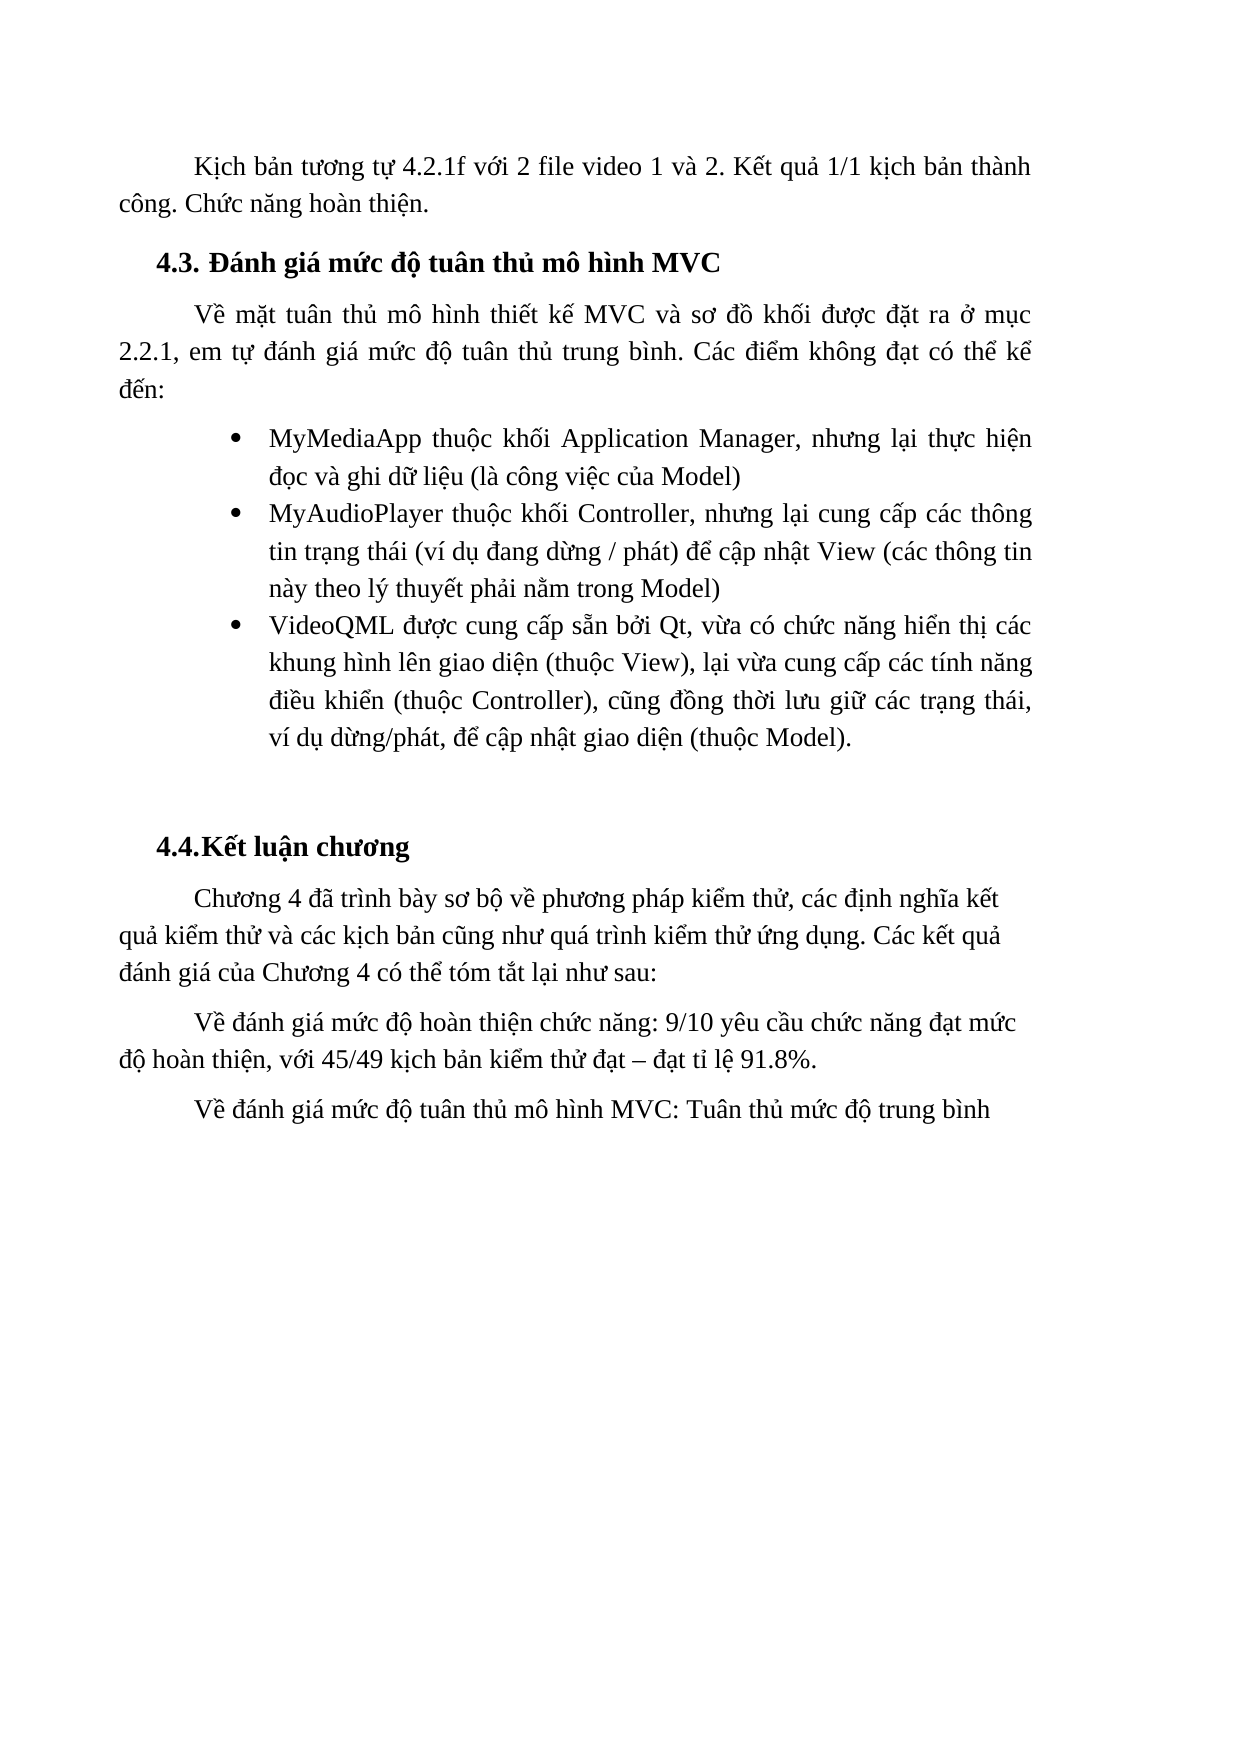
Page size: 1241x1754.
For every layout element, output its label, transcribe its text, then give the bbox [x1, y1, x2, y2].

list MyAudioPlayer thuộc khối Controller, nhưng lại cung cấp các thông tin trạng thái (ví dụ đang dừng / phát) để cập nhật View (các thông tin này theo lý thuyết phải nằm trong Model) [231, 497, 1033, 603]
text Chương 4 đã trình bày sơ bộ về phương pháp kiểm thử, các định nghĩa kết quả kiểm thử và các kịch bản cũng như quá trình kiểm thử ứng dụng. Các kết quả đánh giá của Chương 4 có thể tóm tắt lại như sau: [118, 882, 1033, 987]
text Về mặt tuân thủ mô hình thiết kế MVC và sơ đồ khối được đặt ra ở mục 2.2.1, em tự đánh giá mức độ tuân thủ trung bình. Các điểm không đạt có thể kể đến: [118, 298, 1033, 404]
list VideoQML được cung cấp sẵn bởi Qt, vừa có chức năng hiển thị các khung hình lên giao diện (thuộc View), lại vừa cung cấp các tính năng điều khiển (thuộc Controller), cũng đồng thời lưu giữ các trạng thái, ví dụ dừng/phát, để cập nhật giao diện (thuộc Model). [231, 609, 1033, 752]
subtitle Kết luận chương [156, 829, 1033, 863]
text Về đánh giá mức độ hoàn thiện chức năng: 9/10 yêu cầu chức năng đạt mức độ hoàn thiện, với 45/49 kịch bản kiểm thử đạt – đạt tỉ lệ 91.8%. [118, 1006, 1033, 1074]
list MyMediaApp thuộc khối Application Manager, nhưng lại thực hiện đọc và ghi dữ liệu (là công việc của Model) [231, 422, 1033, 491]
text Kịch bản tương tự 4.2.1f với 2 file video 1 và 2. Kết quả 1/1 kịch bản thành công. Chức năng hoàn thiện. [118, 150, 1033, 218]
subtitle Đánh giá mức độ tuân thủ mô hình MVC [156, 245, 1033, 279]
text Về đánh giá mức độ tuân thủ mô hình MVC: Tuân thủ mức độ trung bình [193, 1093, 1033, 1124]
